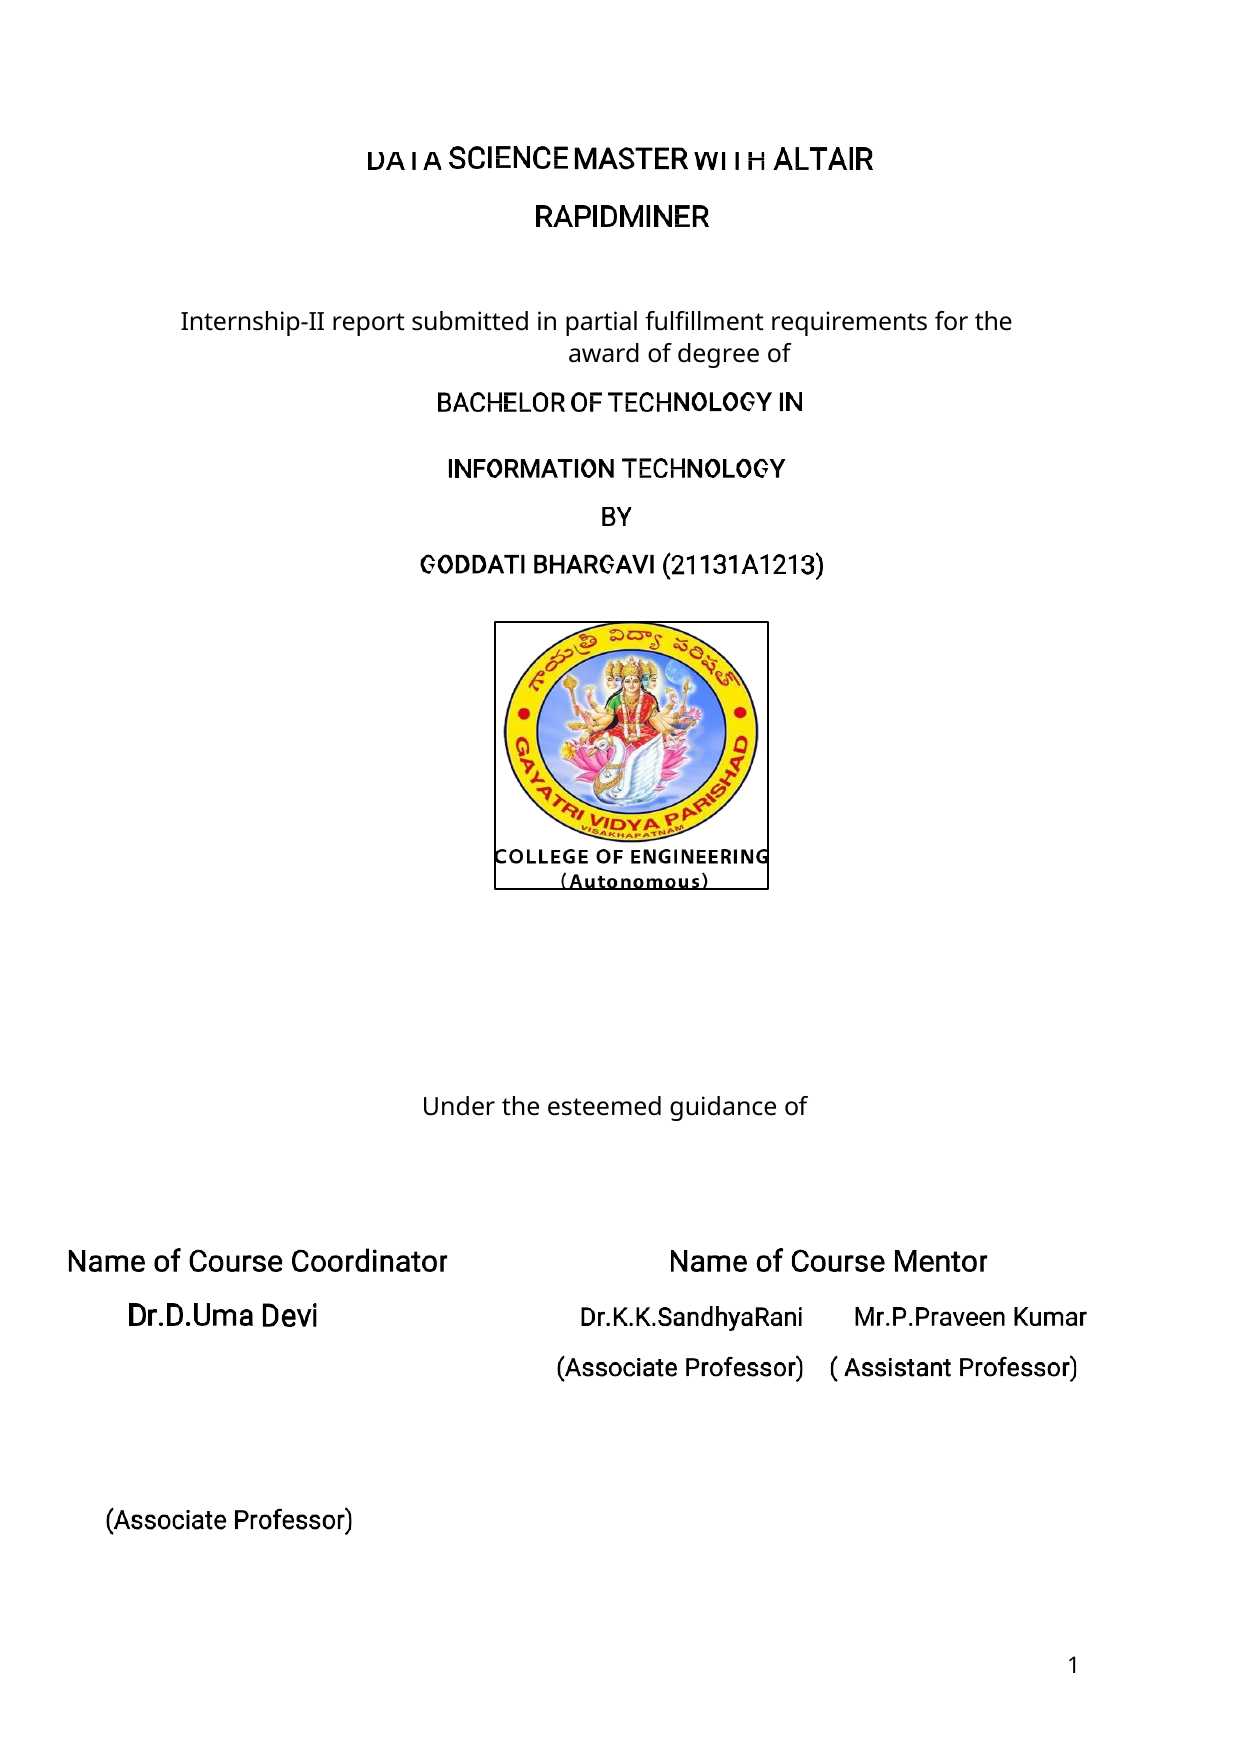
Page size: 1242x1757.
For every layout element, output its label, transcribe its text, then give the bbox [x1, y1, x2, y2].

picture [368, 152, 442, 170]
picture [801, 552, 823, 580]
picture [855, 1307, 1087, 1326]
picture [504, 392, 565, 412]
picture [786, 392, 802, 411]
picture [449, 146, 485, 169]
picture [106, 1507, 352, 1535]
picture [496, 623, 767, 888]
picture [620, 205, 643, 227]
picture [773, 147, 853, 170]
picture [455, 459, 471, 478]
picture [262, 1303, 317, 1327]
picture [148, 1309, 163, 1326]
picture [654, 205, 672, 227]
picture [601, 205, 617, 227]
picture [671, 1248, 988, 1272]
picture [773, 554, 796, 574]
picture [438, 392, 502, 412]
picture [608, 392, 671, 412]
picture [602, 507, 632, 526]
text Internship-II report submitted in partial fulfillment requirements for the award of degree of [180, 305, 1080, 369]
picture [622, 458, 685, 478]
picture [663, 552, 694, 580]
picture [194, 1303, 210, 1326]
picture [856, 147, 873, 170]
picture [713, 554, 726, 574]
picture [68, 1248, 448, 1272]
picture [675, 205, 709, 227]
picture [557, 1355, 803, 1382]
picture [129, 1303, 146, 1326]
picture [496, 146, 530, 168]
picture [536, 205, 591, 227]
picture [167, 1303, 183, 1326]
picture [213, 1309, 253, 1326]
text Under the esteemed guidance of [138, 1089, 1091, 1123]
picture [533, 146, 568, 169]
picture [741, 554, 768, 574]
picture [693, 152, 765, 170]
picture [581, 1306, 802, 1331]
picture [830, 1355, 1077, 1382]
picture [571, 392, 602, 412]
